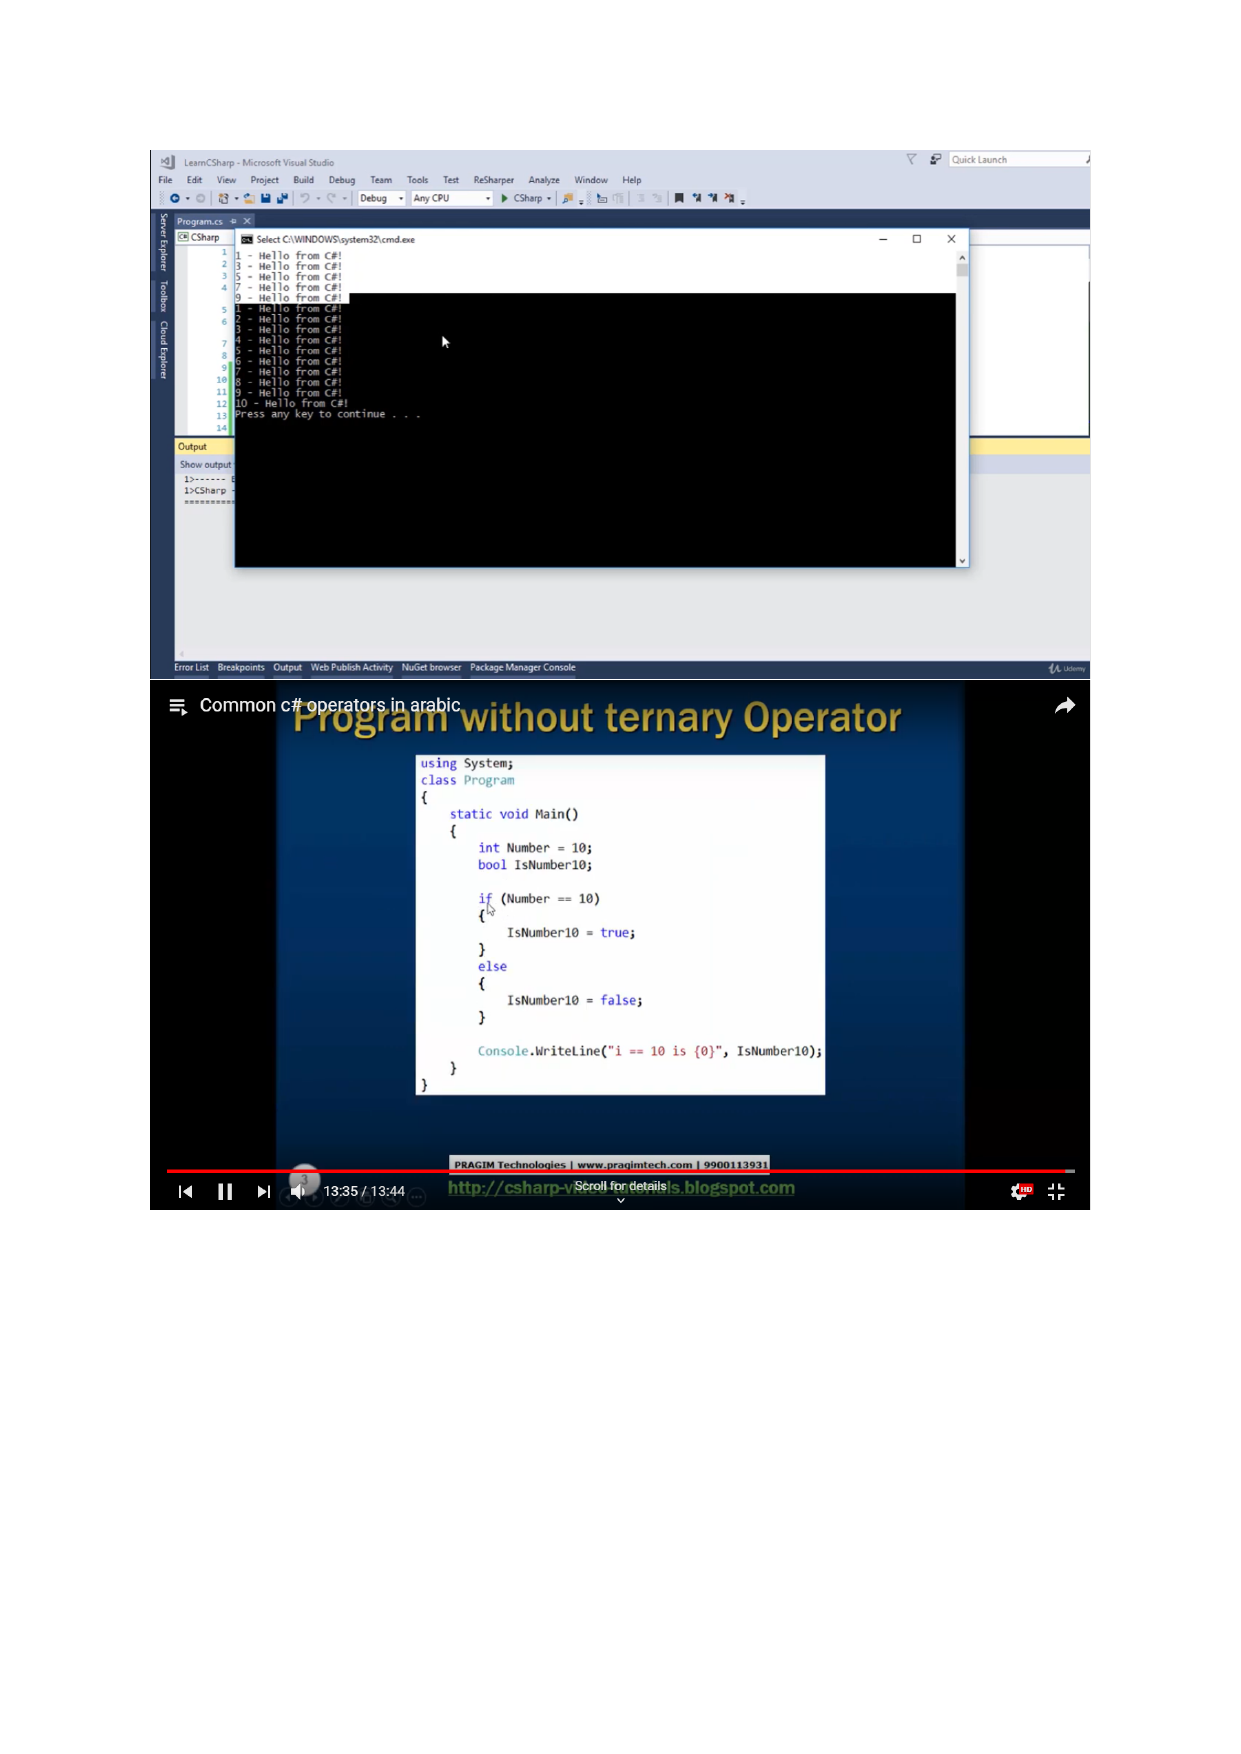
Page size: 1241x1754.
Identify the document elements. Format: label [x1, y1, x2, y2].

picture [150, 150, 1091, 679]
picture [150, 680, 1091, 1210]
